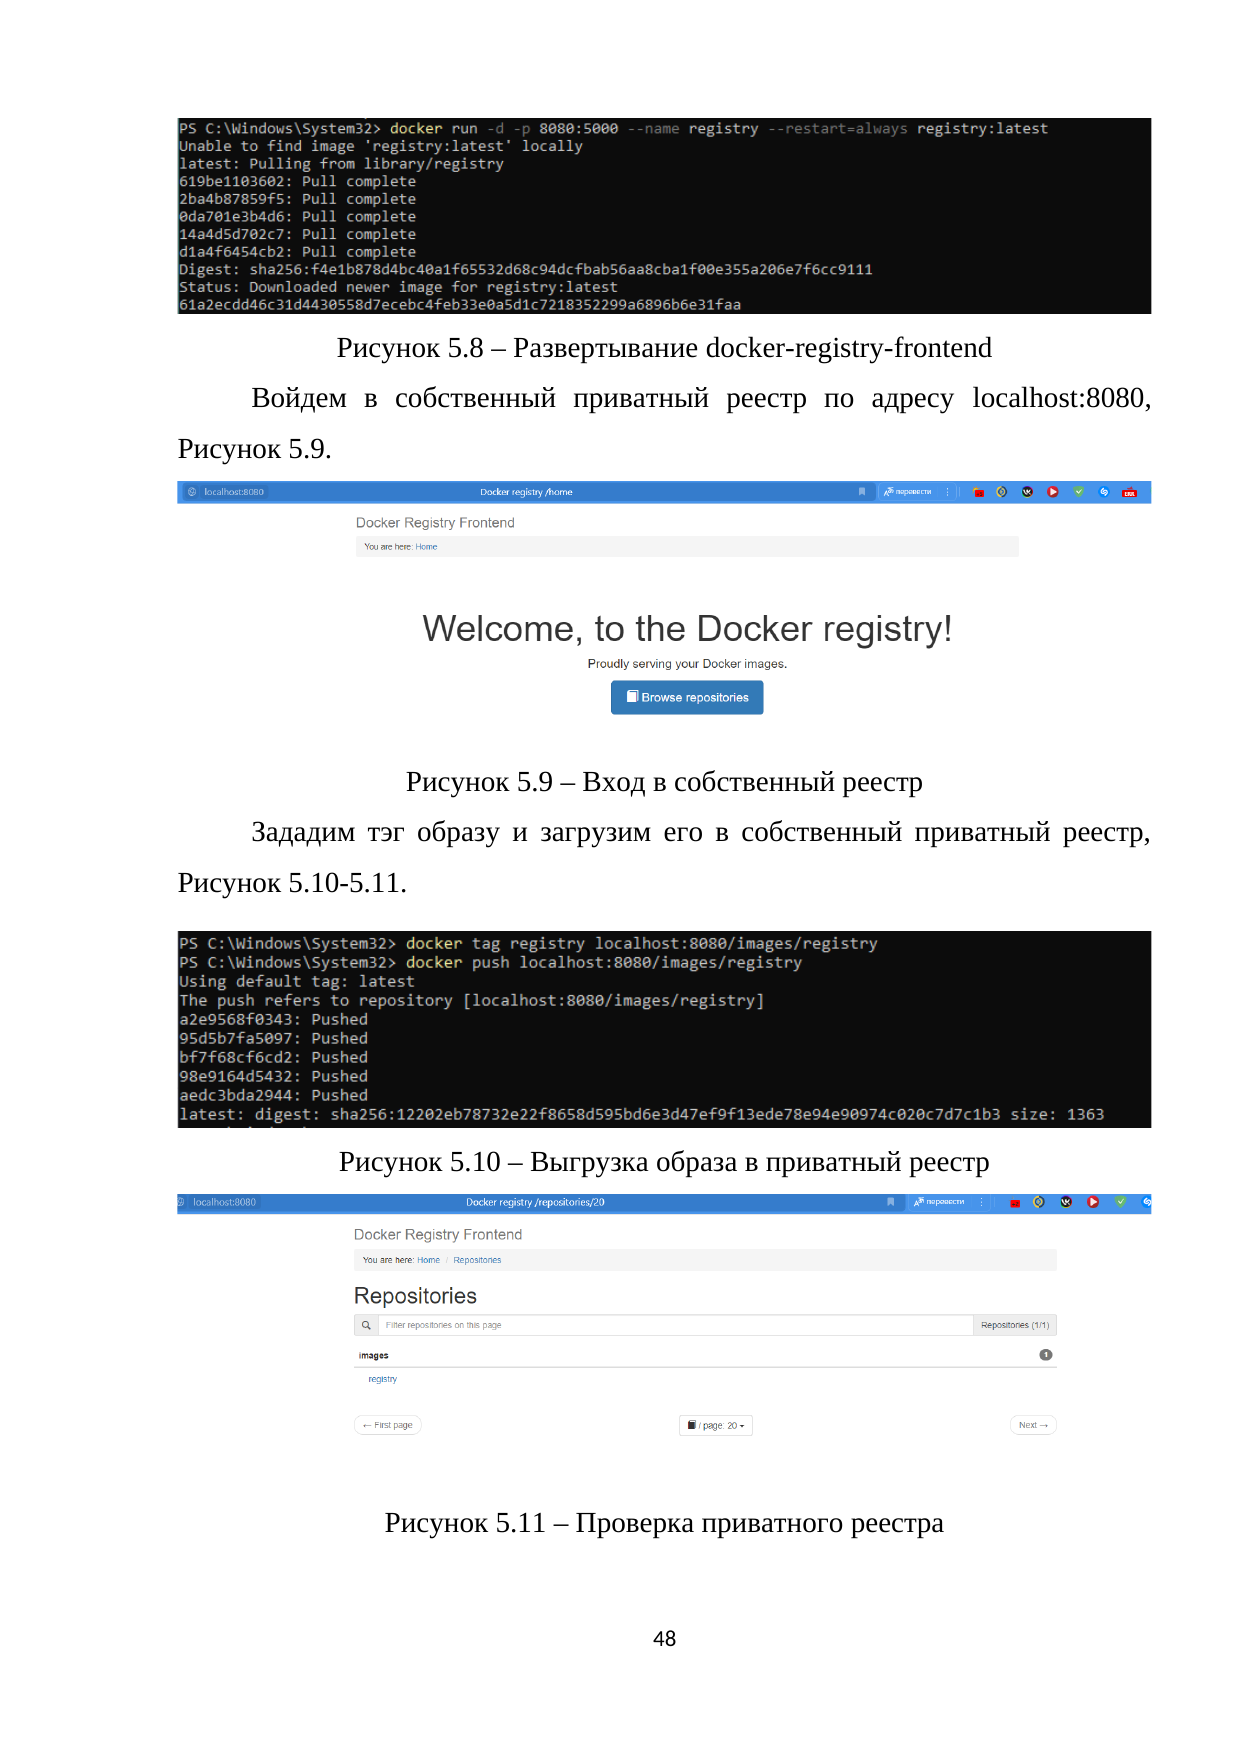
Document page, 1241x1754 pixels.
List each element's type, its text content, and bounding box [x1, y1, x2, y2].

picture [177, 118, 1152, 314]
text Войдем в собственный приватный реестр по адресу localhost:8080, Рисунок 5.9. [177, 381, 1152, 464]
picture [177, 931, 1152, 1128]
text Рисунок 5.8 – Развертывание docker-registry-frontend [177, 330, 1152, 364]
text Рисунок 5.9 – Вход в собственный реестр [177, 764, 1152, 798]
picture [177, 1194, 1152, 1489]
picture [177, 481, 1152, 748]
text Зададим тэг образу и загрузим его в собственный приватный реестр, Рисунок 5.10-5.11. [177, 814, 1152, 898]
text Рисунок 5.10 – Выгрузка образа в приватный реестр [177, 1144, 1152, 1178]
text Рисунок 5.11 – Проверка приватного реестра [177, 1505, 1152, 1538]
